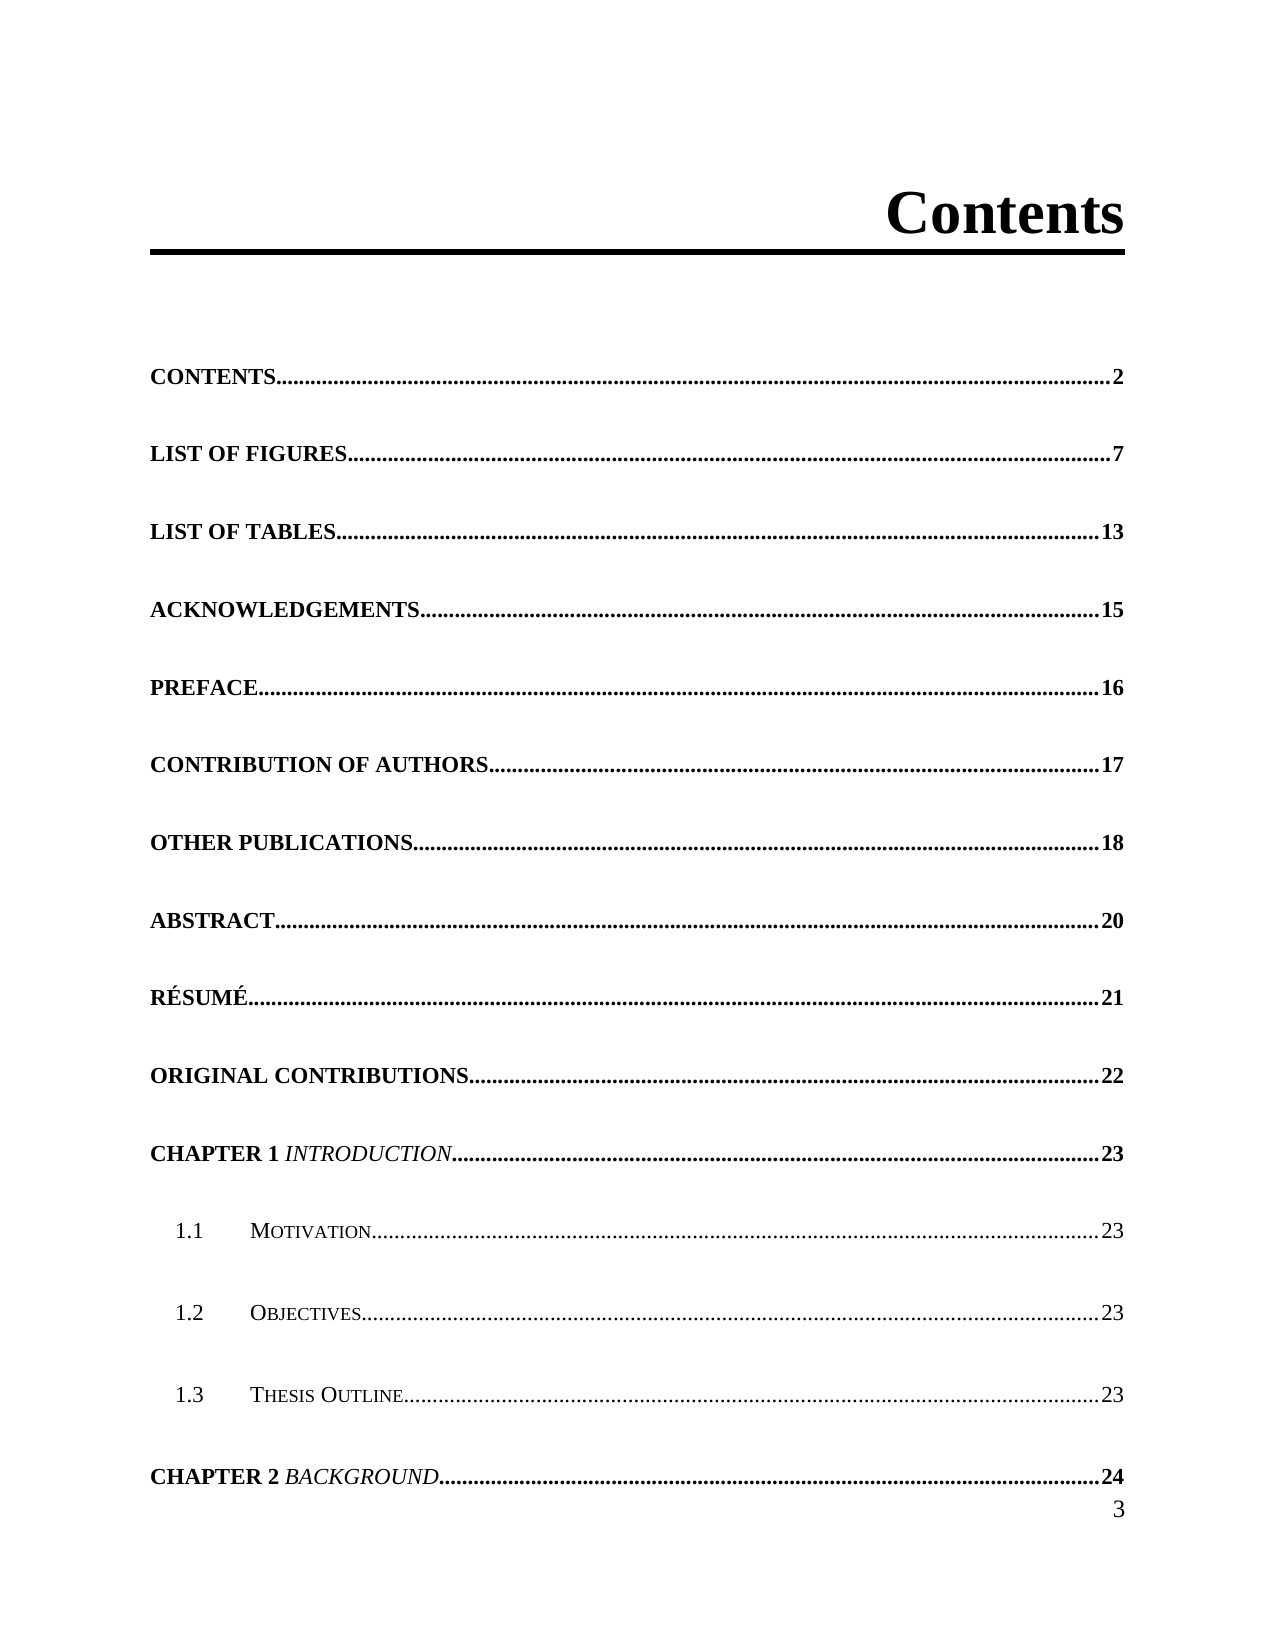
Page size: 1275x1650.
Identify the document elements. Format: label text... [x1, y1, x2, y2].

text Chapter 1 Introduction 23 [150, 1140, 1125, 1166]
text Abstract 20 [150, 907, 1125, 933]
text Contents 2 [150, 363, 1125, 389]
text Résumé 21 [150, 984, 1125, 1011]
text Original Contributions 22 [150, 1062, 1125, 1088]
text Other Publications 18 [150, 829, 1125, 855]
text 1.2 Objectives 23 [175, 1299, 1125, 1326]
text 1.1 Motivation 23 [175, 1218, 1125, 1244]
text Acknowledgements 15 [150, 596, 1125, 622]
text Contents [150, 175, 1125, 249]
text Preface 16 [150, 674, 1125, 700]
text List of Figures 7 [150, 441, 1125, 467]
text 1.3 Thesis Outline 23 [175, 1381, 1125, 1408]
text Chapter 2 Background 24 [150, 1463, 1125, 1489]
text Contribution of Authors 17 [150, 751, 1125, 778]
text List of Tables 13 [150, 518, 1125, 544]
